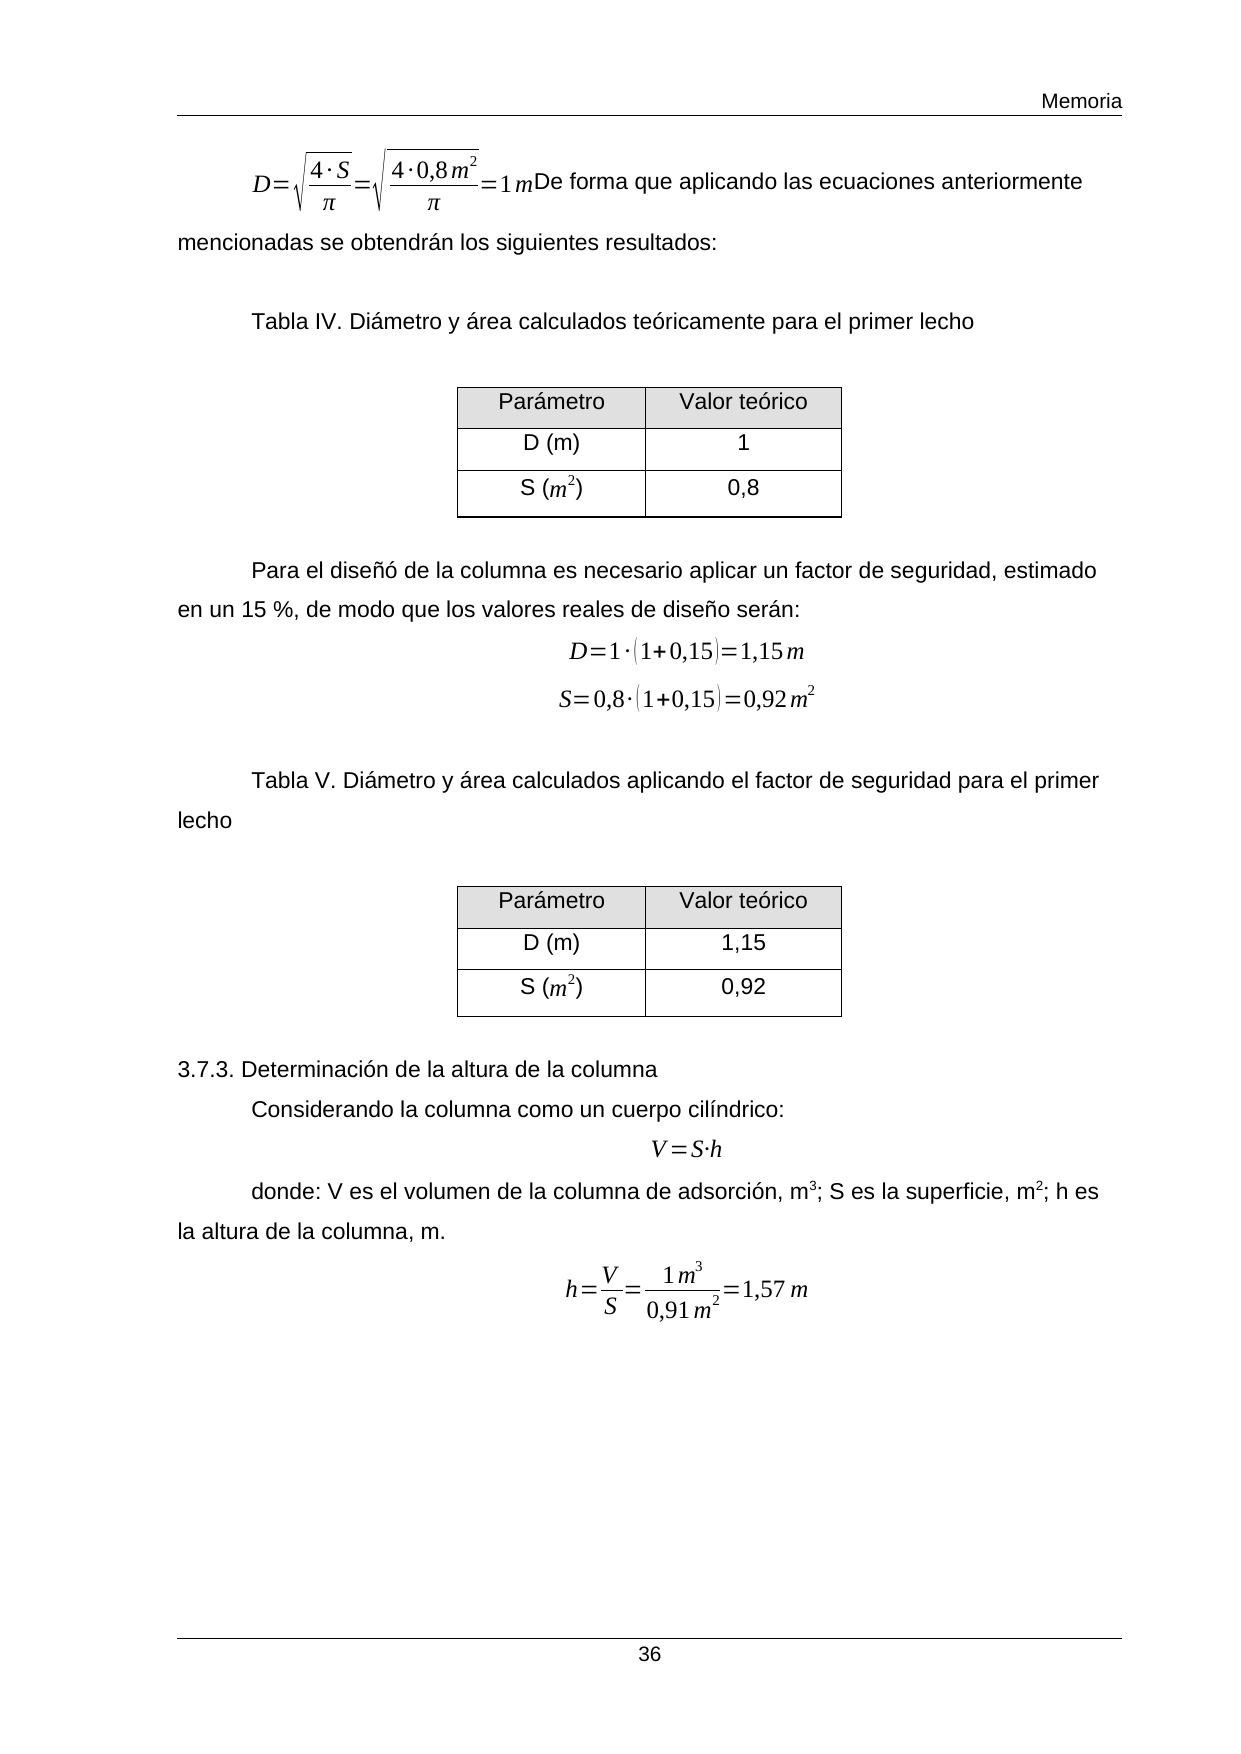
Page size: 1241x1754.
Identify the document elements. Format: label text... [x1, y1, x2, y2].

table_cell S () [458, 970, 645, 1016]
table_header Valor teórico [646, 388, 841, 428]
text Para el diseñó de la columna es necesario aplicar un factor de seguridad, estimado en un 15 %, de modo que los valores reales de diseño serán: [177, 557, 1122, 623]
text 3.7.3. Determinación de la altura de la columna [177, 1056, 1122, 1083]
text De forma que aplicando las ecuaciones anteriormente mencionadas se obtendrán los siguientes resultados: [177, 148, 1122, 255]
table_cell 1,15 [646, 929, 841, 969]
table_cell D (m) [458, 929, 645, 969]
text Tabla V. Diámetro y área calculados aplicando el factor de seguridad para el primer lecho [177, 767, 1122, 833]
text donde: V es el volumen de la columna de adsorción, m3; S es la superficie, m2; h es la altura de la columna, m. [177, 1178, 1122, 1244]
text Considerando la columna como un cuerpo cilíndrico: [177, 1096, 1122, 1122]
table_header Valor teórico [646, 887, 841, 928]
table_header Parámetro [458, 388, 645, 428]
table_cell 1 [646, 429, 841, 470]
table_cell S () [458, 471, 645, 516]
table_cell 0,8 [646, 471, 841, 516]
text Tabla IV. Diámetro y área calculados teóricamente para el primer lecho [177, 308, 1122, 334]
table_cell 0,92 [646, 970, 841, 1016]
table_cell D (m) [458, 429, 645, 470]
table_header Parámetro [458, 887, 645, 928]
